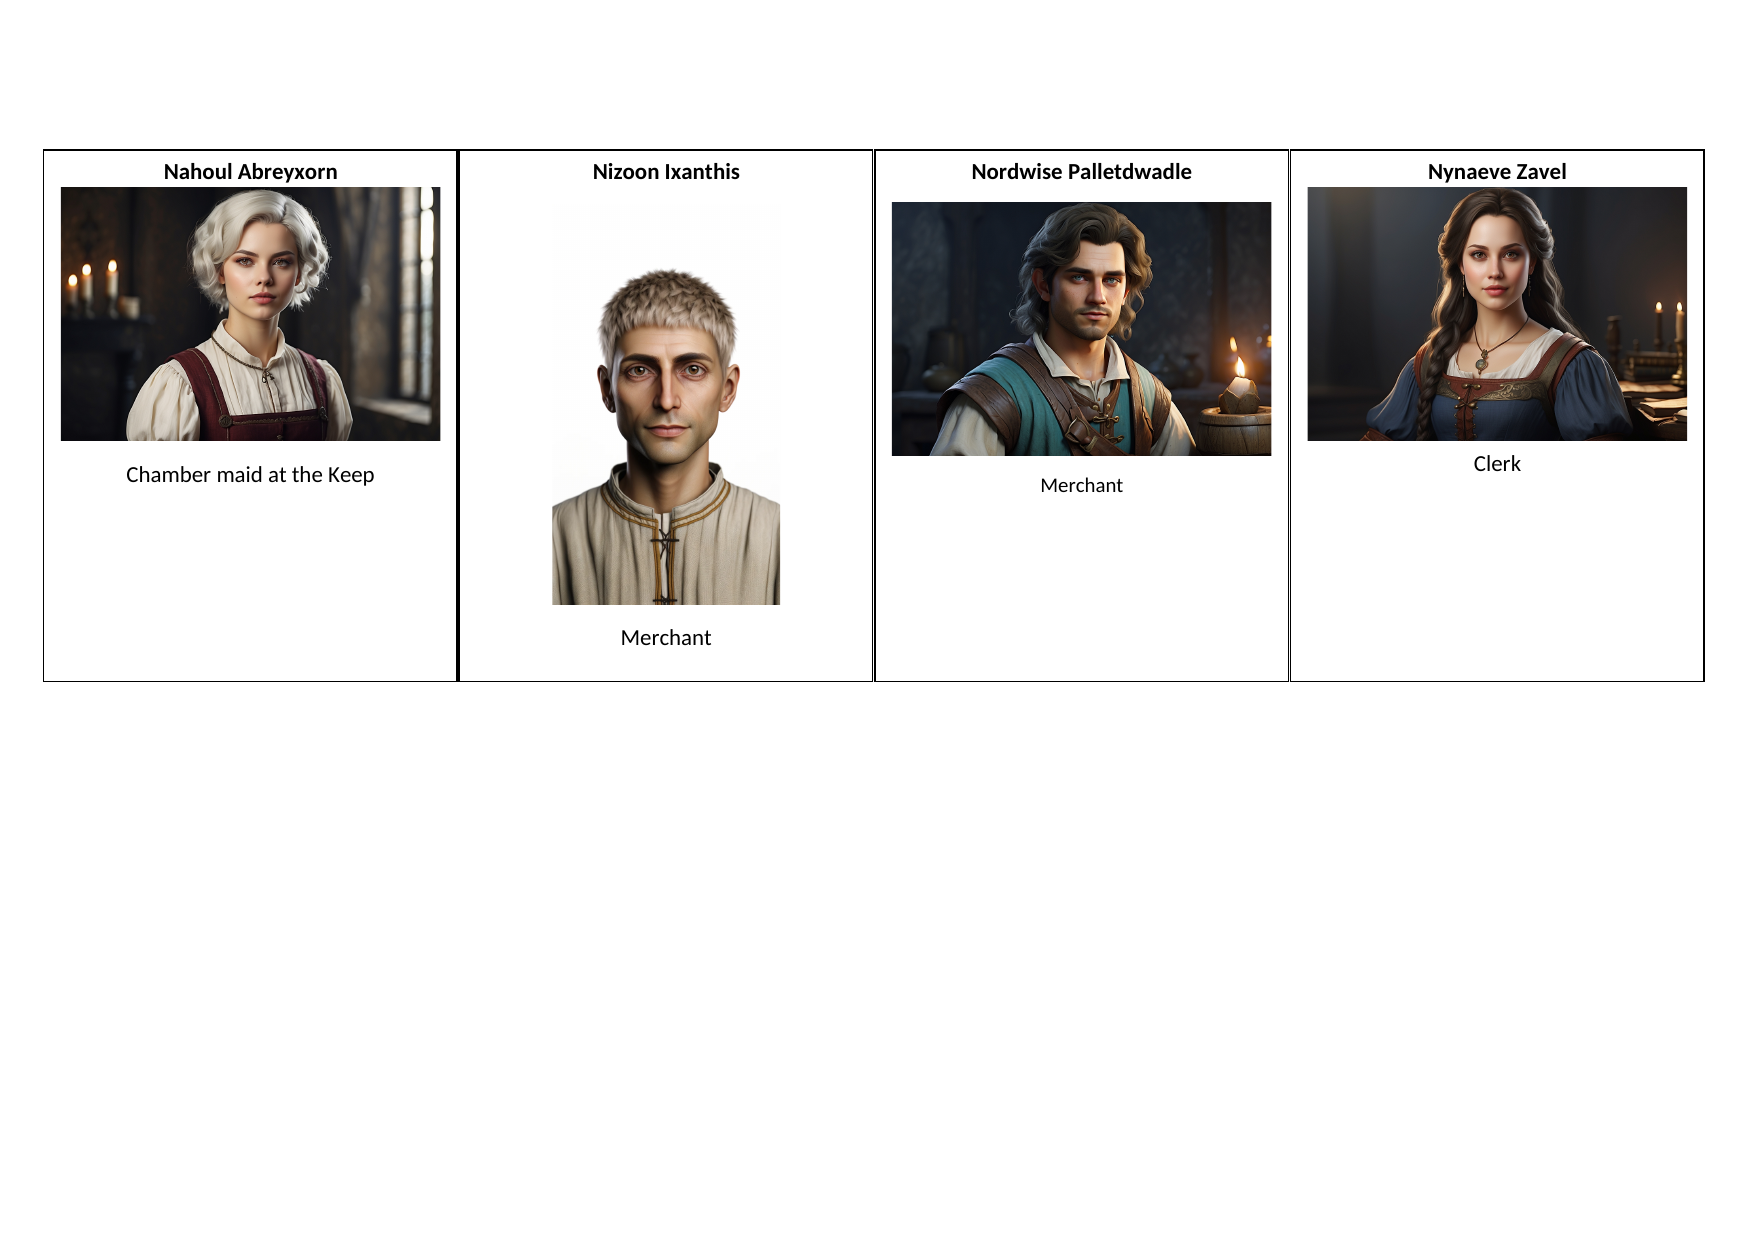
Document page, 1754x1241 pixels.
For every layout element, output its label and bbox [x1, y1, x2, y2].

picture [891, 202, 1272, 456]
picture [552, 204, 781, 605]
picture [60, 187, 441, 441]
picture [1307, 187, 1688, 441]
